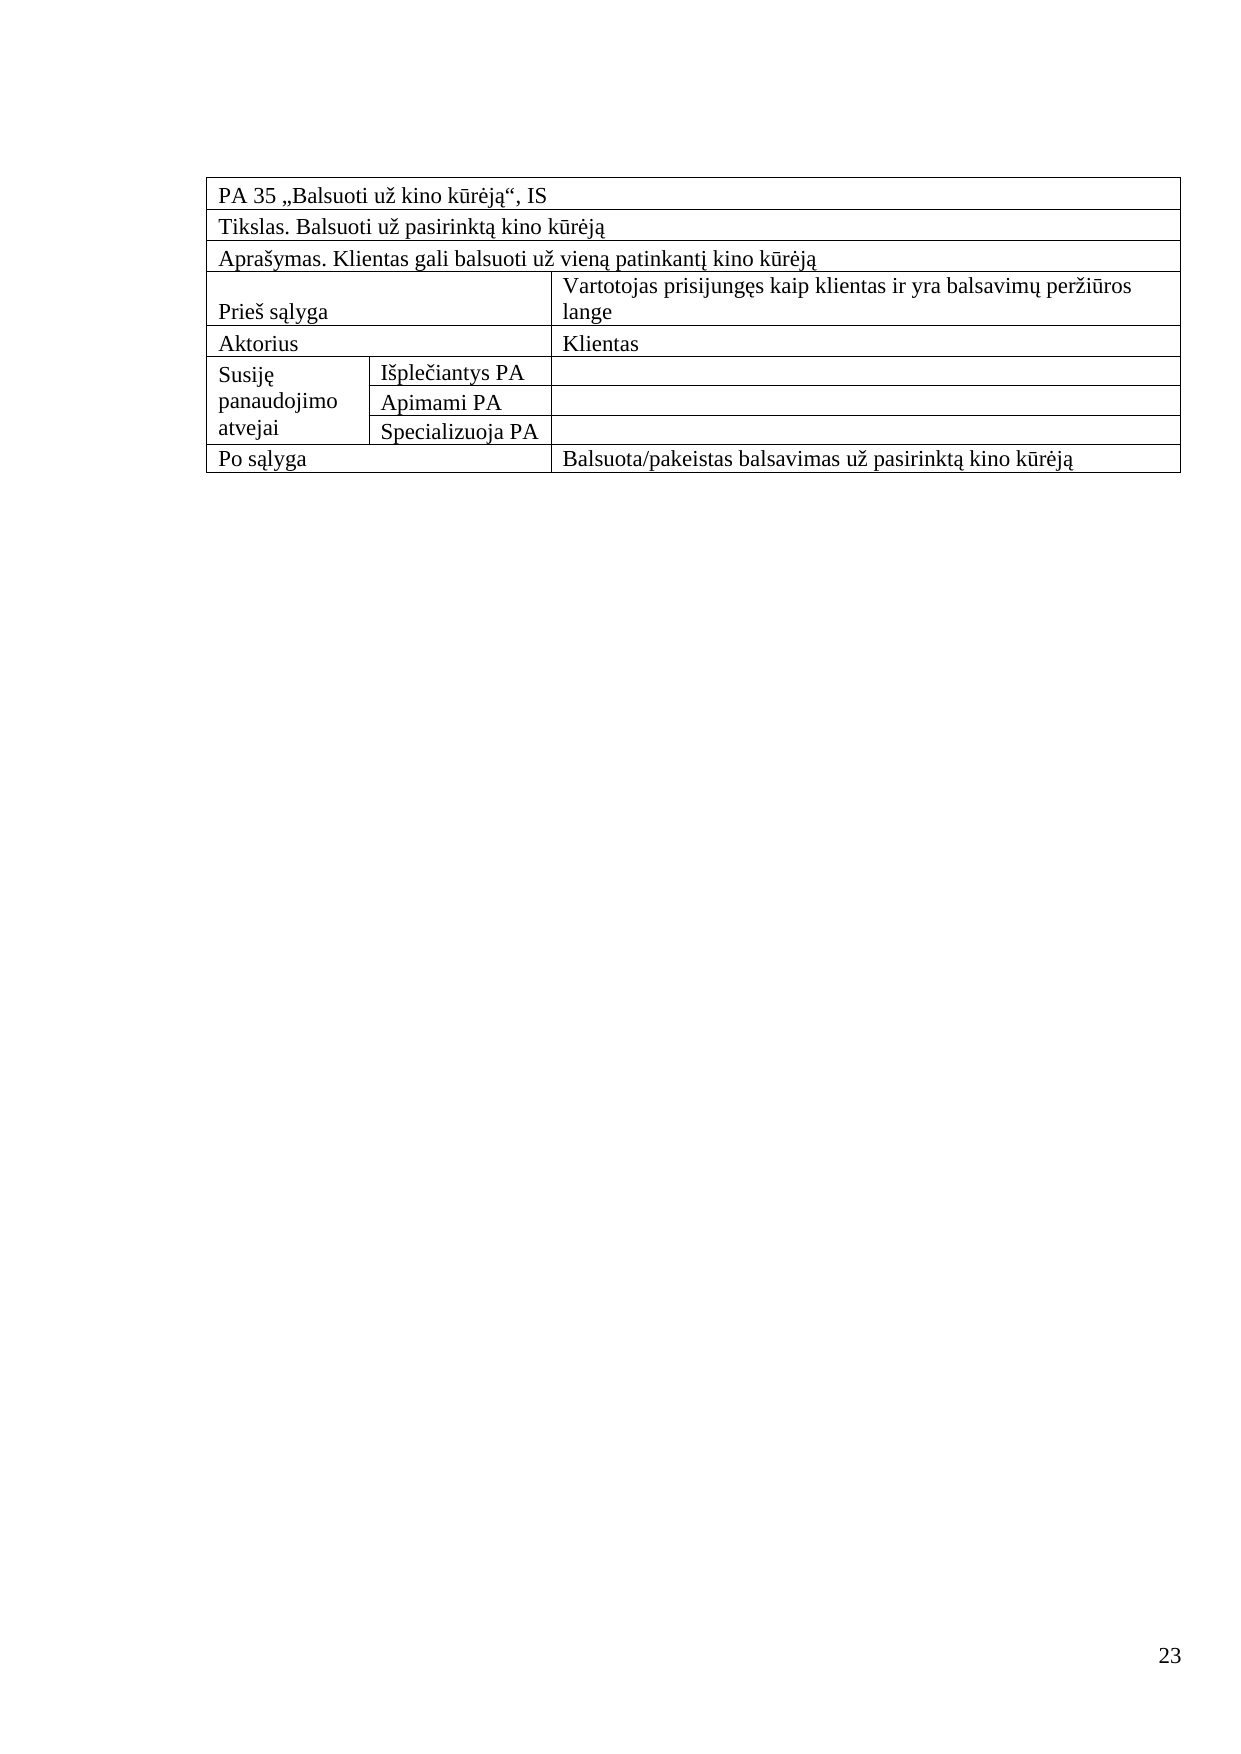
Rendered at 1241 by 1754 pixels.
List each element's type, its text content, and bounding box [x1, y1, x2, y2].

table_cell Tikslas. Balsuoti už pasirinktą kino kūrėją [207, 210, 1180, 240]
table_cell Apimami PA [370, 386, 551, 415]
table_cell Aprašymas. Klientas gali balsuoti už vieną patinkantį kino kūrėją [207, 241, 1180, 271]
table_cell [552, 416, 1180, 444]
table_cell Klientas [552, 326, 1180, 356]
table_header PA 35 „Balsuoti už kino kūrėją“, IS [207, 178, 1180, 208]
table_cell Specializuoja PA [370, 416, 551, 444]
table_cell Balsuota/pakeistas balsavimas už pasirinktą kino kūrėją [552, 445, 1180, 472]
table_cell [552, 357, 1180, 385]
table_cell Prieš sąlyga [207, 272, 551, 325]
table_cell Išplečiantys PA [370, 357, 551, 385]
table_cell Po sąlyga [207, 445, 551, 472]
table_cell Vartotojas prisijungęs kaip klientas ir yra balsavimų peržiūros lange [552, 272, 1180, 325]
table_cell [552, 386, 1180, 415]
table_cell Susiję panaudojimo atvejai [207, 357, 369, 444]
table_cell Aktorius [207, 326, 551, 356]
